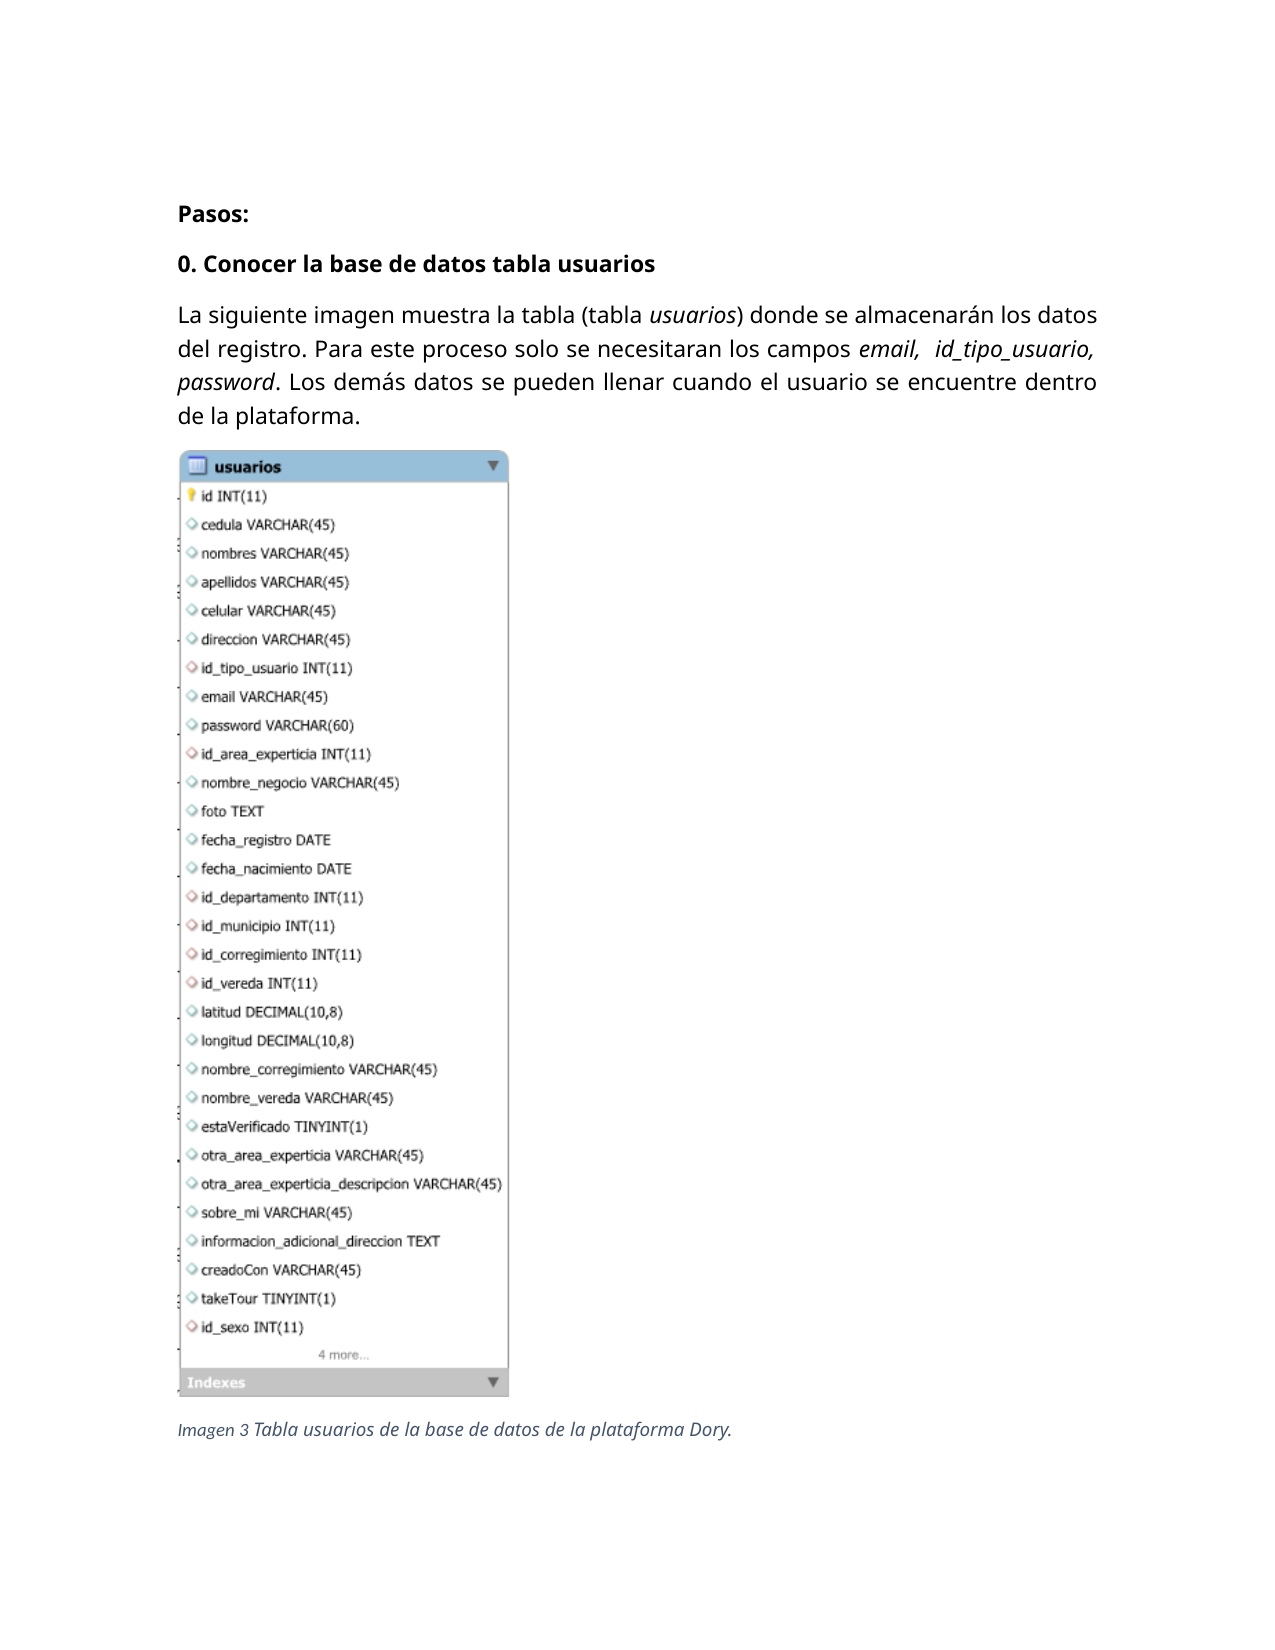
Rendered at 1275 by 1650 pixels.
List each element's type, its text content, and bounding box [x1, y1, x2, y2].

text Imagen 3 Tabla usuarios de la base de datos de la plataforma Dory. [177, 1416, 1098, 1441]
picture [177, 450, 512, 1397]
text La siguiente imagen muestra la tabla (tabla usuarios) donde se almacenarán los datos del registro. Para este proceso solo se necesitaran los campos email, id_tipo_usuario, password. Los demás datos se pueden llenar cuando el usuario se encuentre dentro de la plataforma. [177, 299, 1098, 431]
text Pasos: [177, 198, 1098, 229]
text 0. Conocer la base de datos tabla usuarios [177, 248, 1098, 280]
